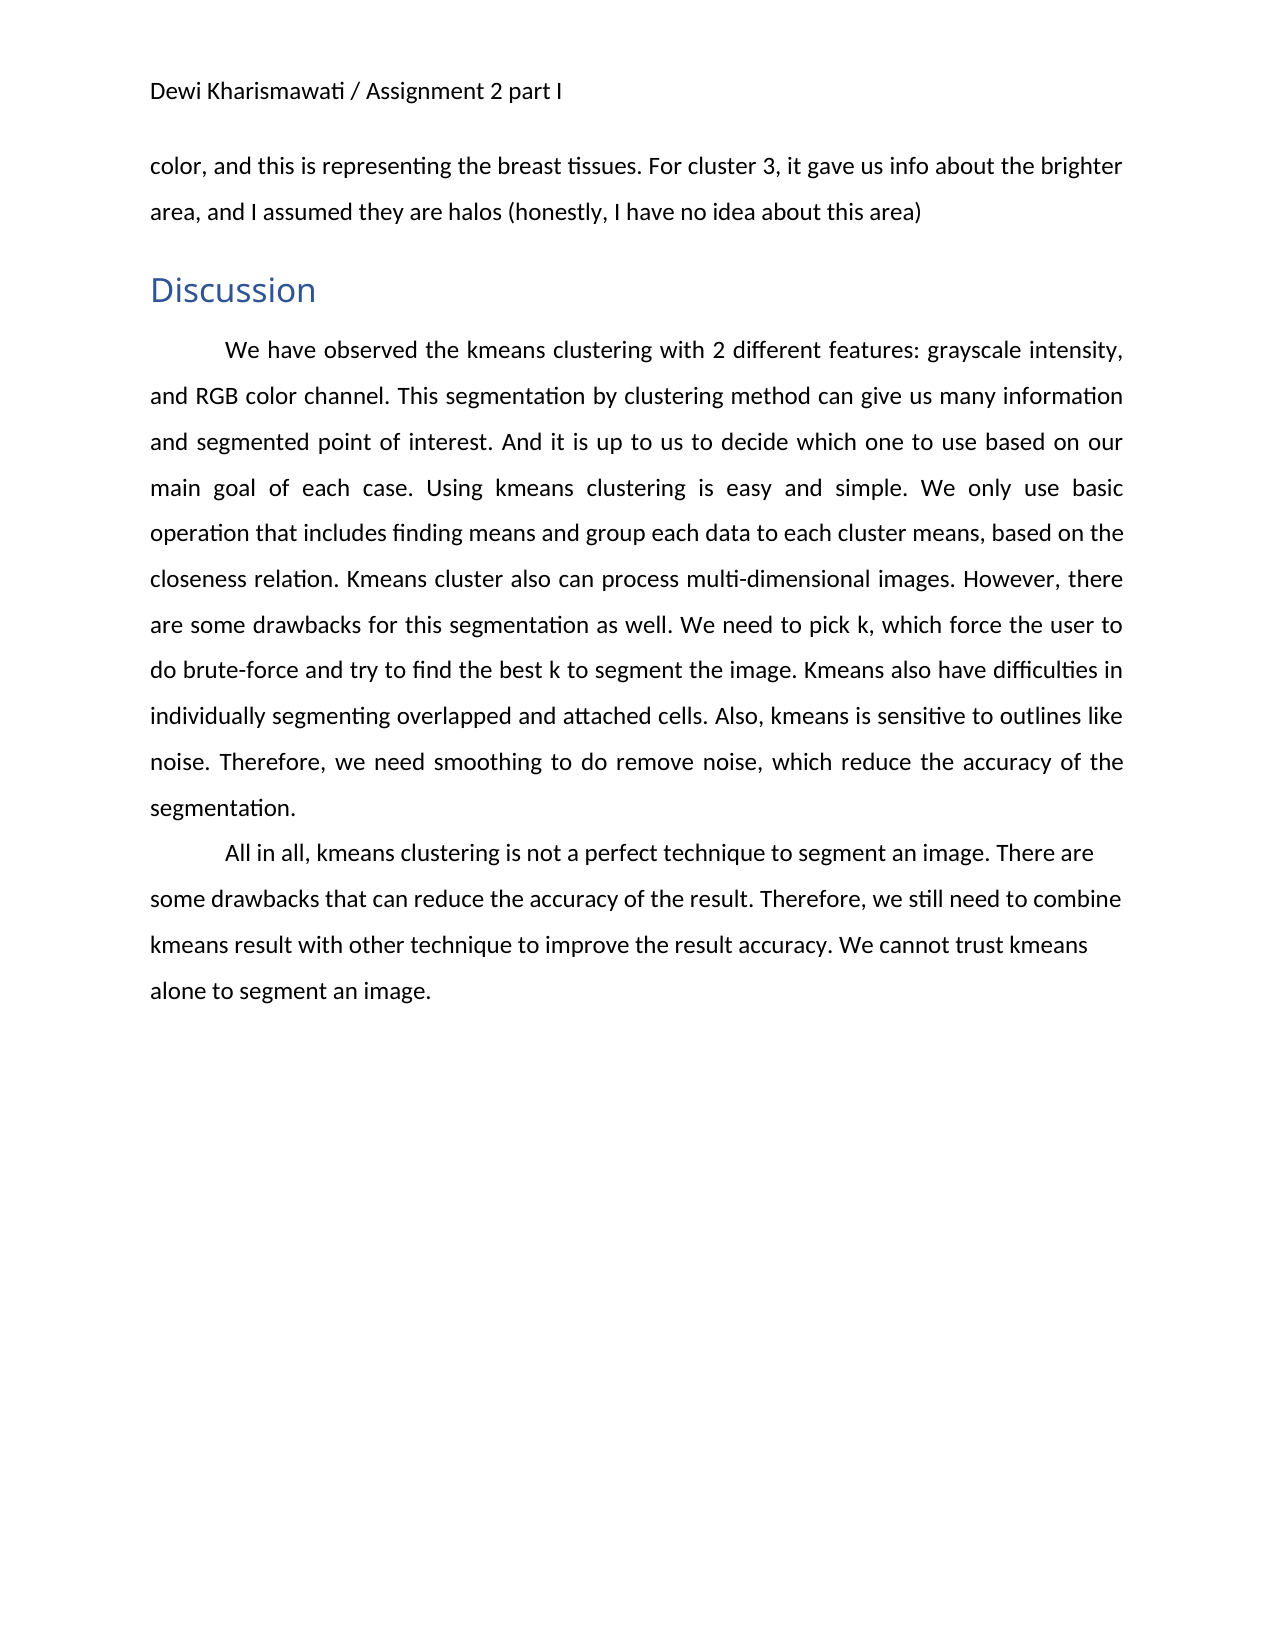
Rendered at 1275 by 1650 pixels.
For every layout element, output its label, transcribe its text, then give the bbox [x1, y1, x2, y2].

subtitle Discussion [150, 266, 1125, 312]
text We have observed the kmeans clustering with 2 different features: grayscale intensity, and RGB color channel. This segmentation by clustering method can give us many information and segmented point of interest. And it is up to us to decide which one to use based on our main goal of each case. Using kmeans clustering is easy and simple. We only use basic operation that includes finding means and group each data to each cluster means, based on the closeness relation. Kmeans cluster also can process multi-dimensional images. However, there are some drawbacks for this segmentation as well. We need to pick k, which force the user to do brute-force and try to find the best k to segment the image. Kmeans also have difficulties in individually segmenting overlapped and attached cells. Also, kmeans is sensitive to outlines like noise. Therefore, we need smoothing to do remove noise, which reduce the accuracy of the segmentation. [150, 334, 1125, 822]
text All in all, kmeans clustering is not a perfect technique to segment an image. There are some drawbacks that can reduce the accuracy of the result. Therefore, we still need to combine kmeans result with other technique to improve the result accuracy. We cannot trust kmeans alone to segment an image. [150, 838, 1125, 1005]
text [150, 150, 1125, 226]
